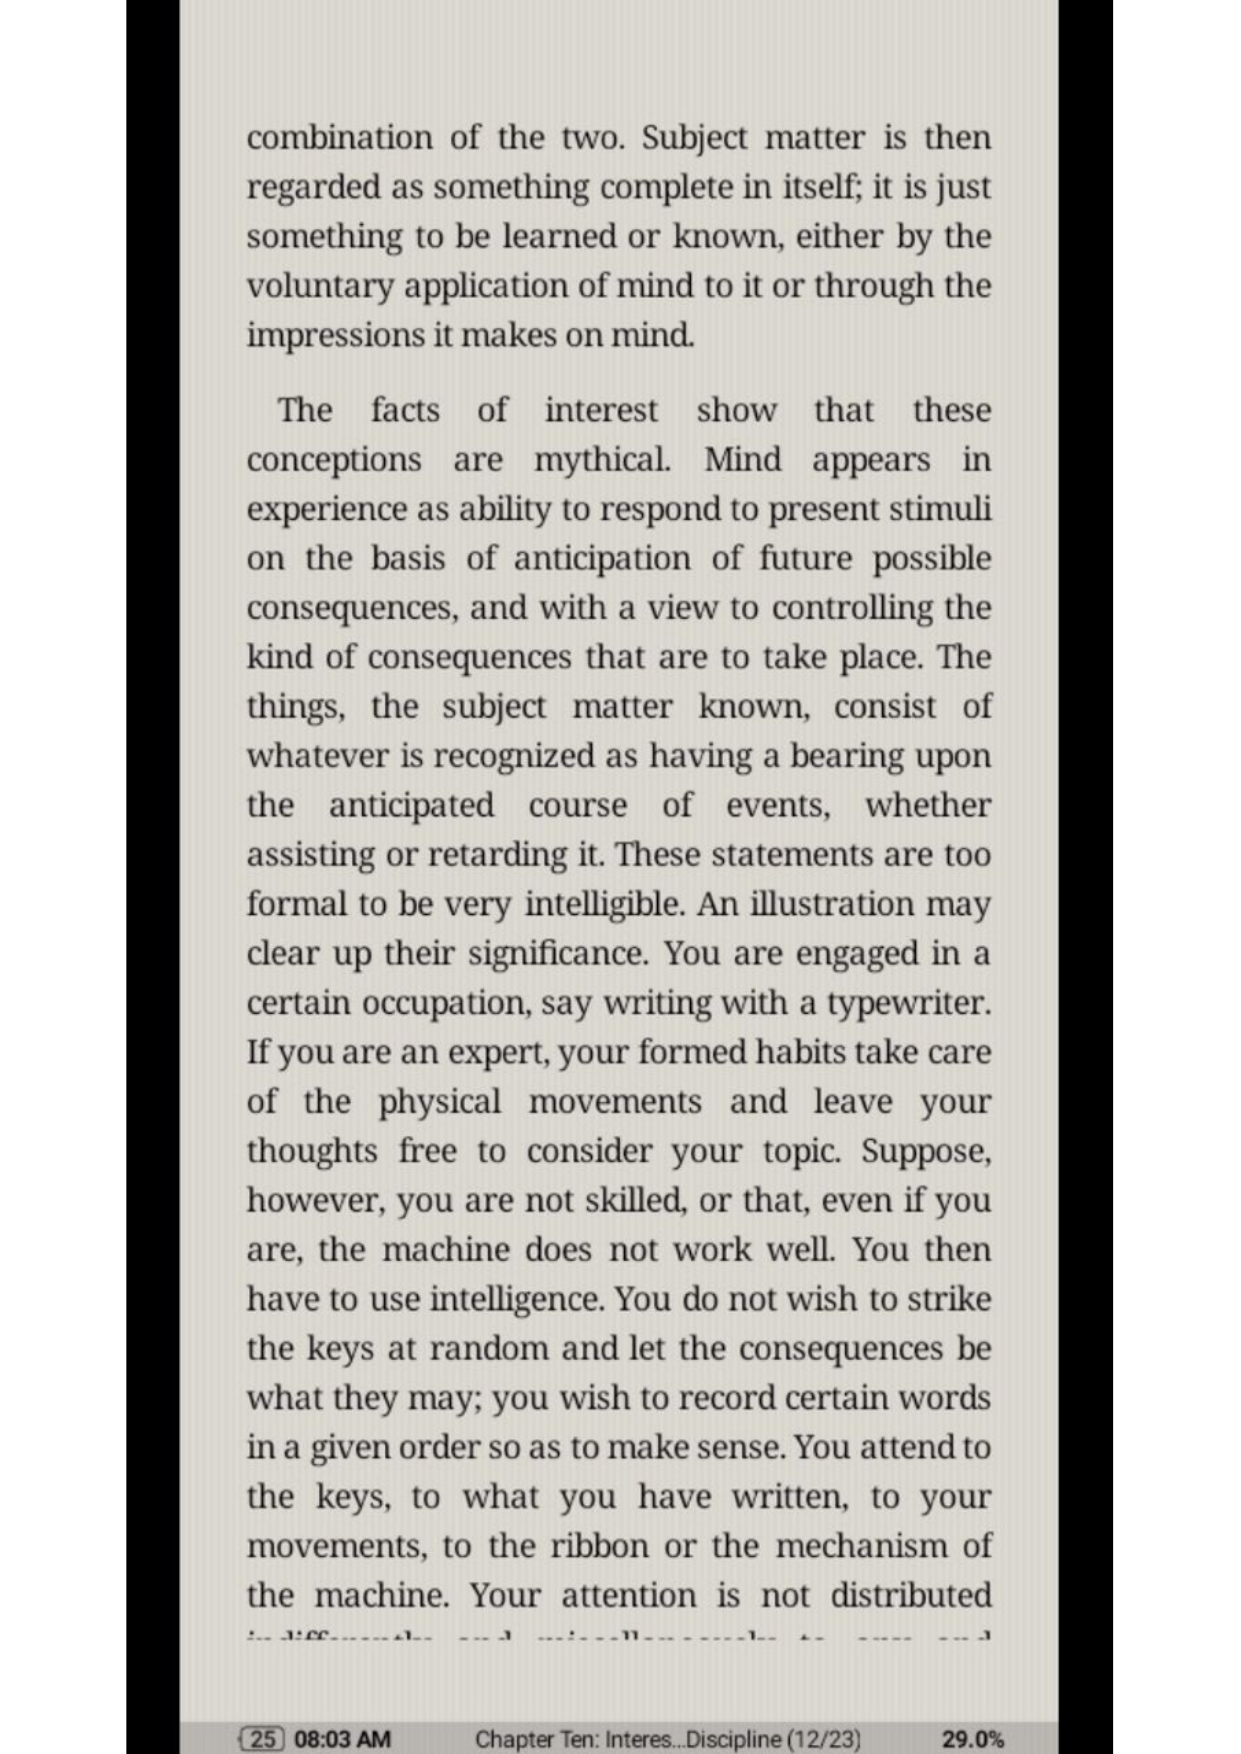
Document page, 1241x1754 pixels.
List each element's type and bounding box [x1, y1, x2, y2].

picture [126, 0, 1114, 1754]
